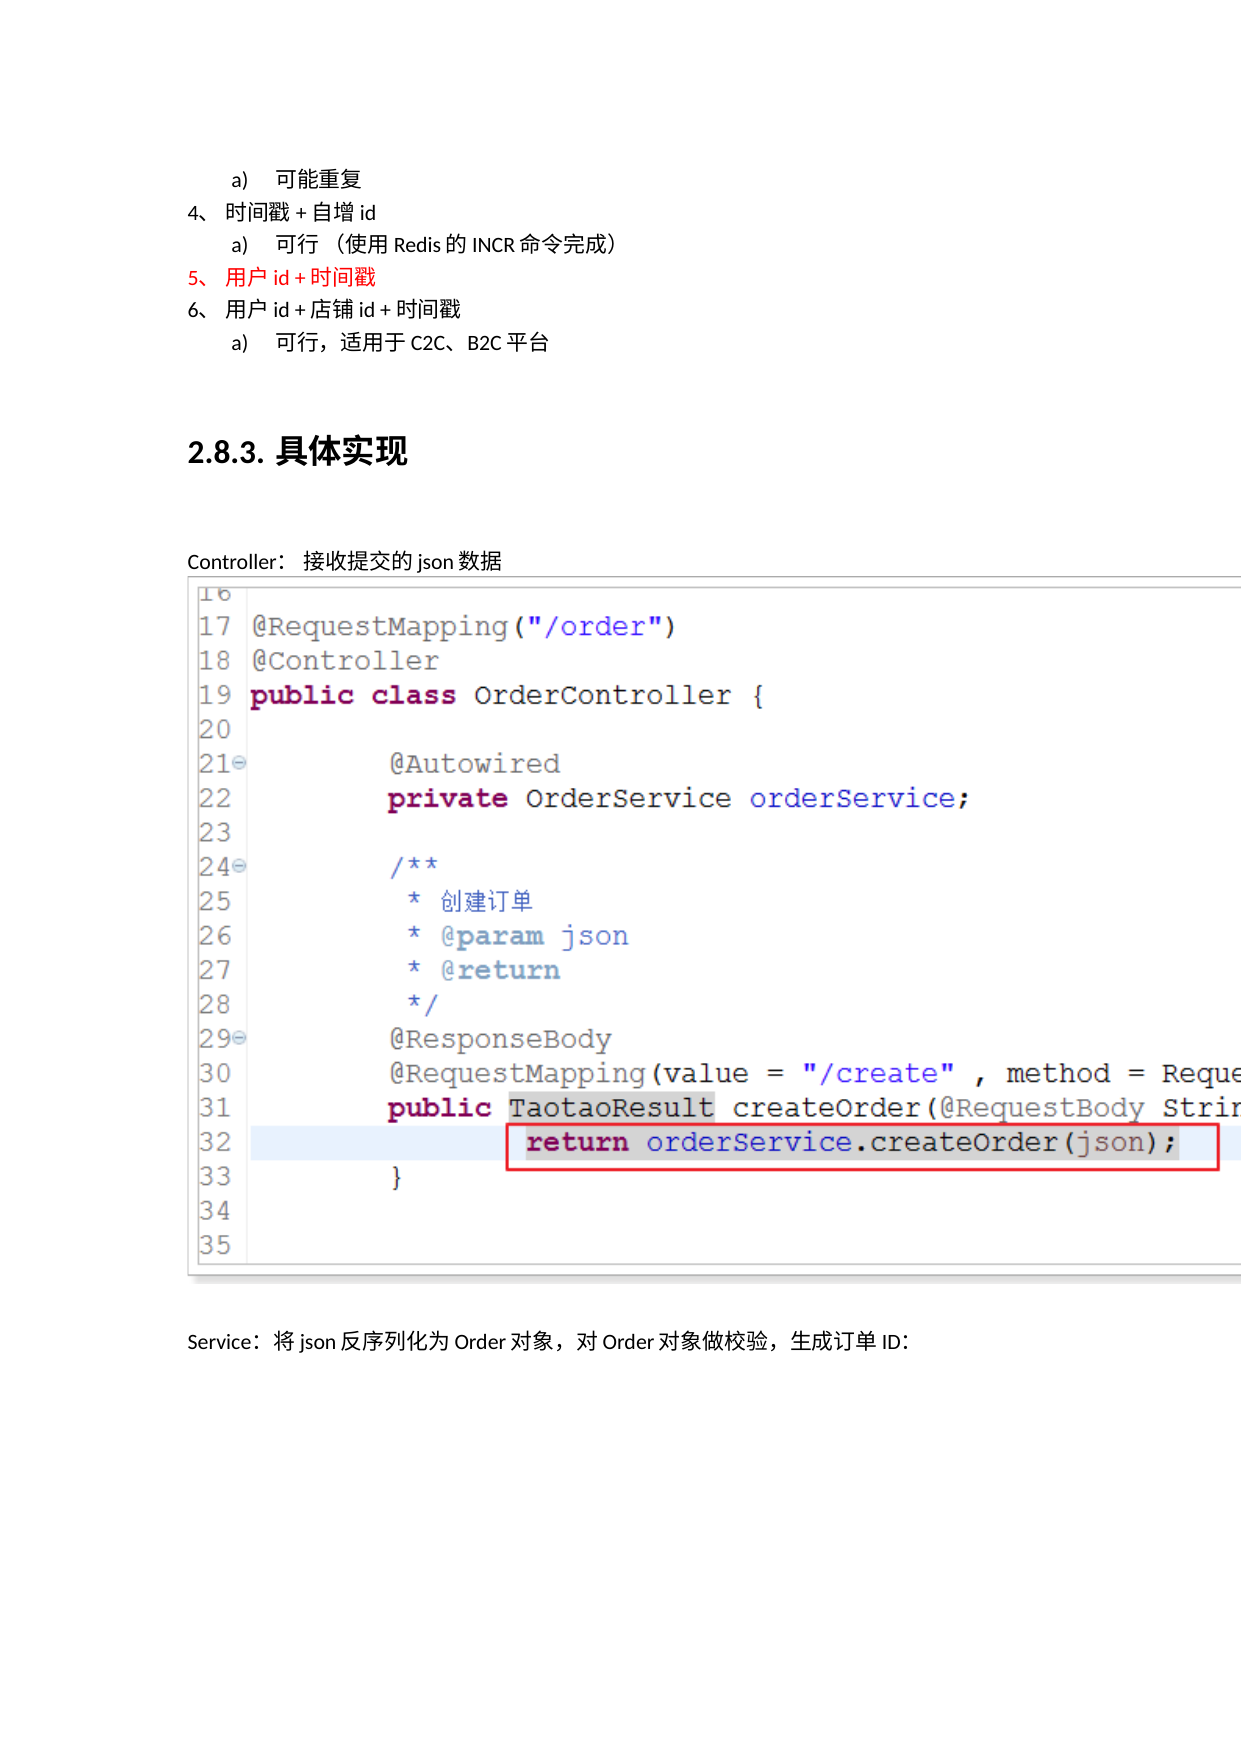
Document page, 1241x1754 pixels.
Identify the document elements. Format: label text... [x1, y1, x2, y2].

list 可能重复 [231, 162, 1053, 194]
text Controller： 接收提交的json数据 [187, 544, 1053, 576]
text Service：将json反序列化为Order对象，对Order对象做校验，生成订单ID： [187, 1324, 1053, 1356]
picture [187, 576, 1241, 1284]
list 用户id + 时间戳 [187, 259, 1053, 292]
subtitle 具体实现 [187, 417, 1053, 482]
list 可行 （使用Redis的INCR命令完成） [231, 227, 1053, 259]
list 用户id + 店铺id + 时间戳 [187, 292, 1053, 324]
list 可行，适用于C2C、B2C平台 [231, 324, 1053, 357]
list 时间戳 + 自增id [187, 194, 1053, 227]
